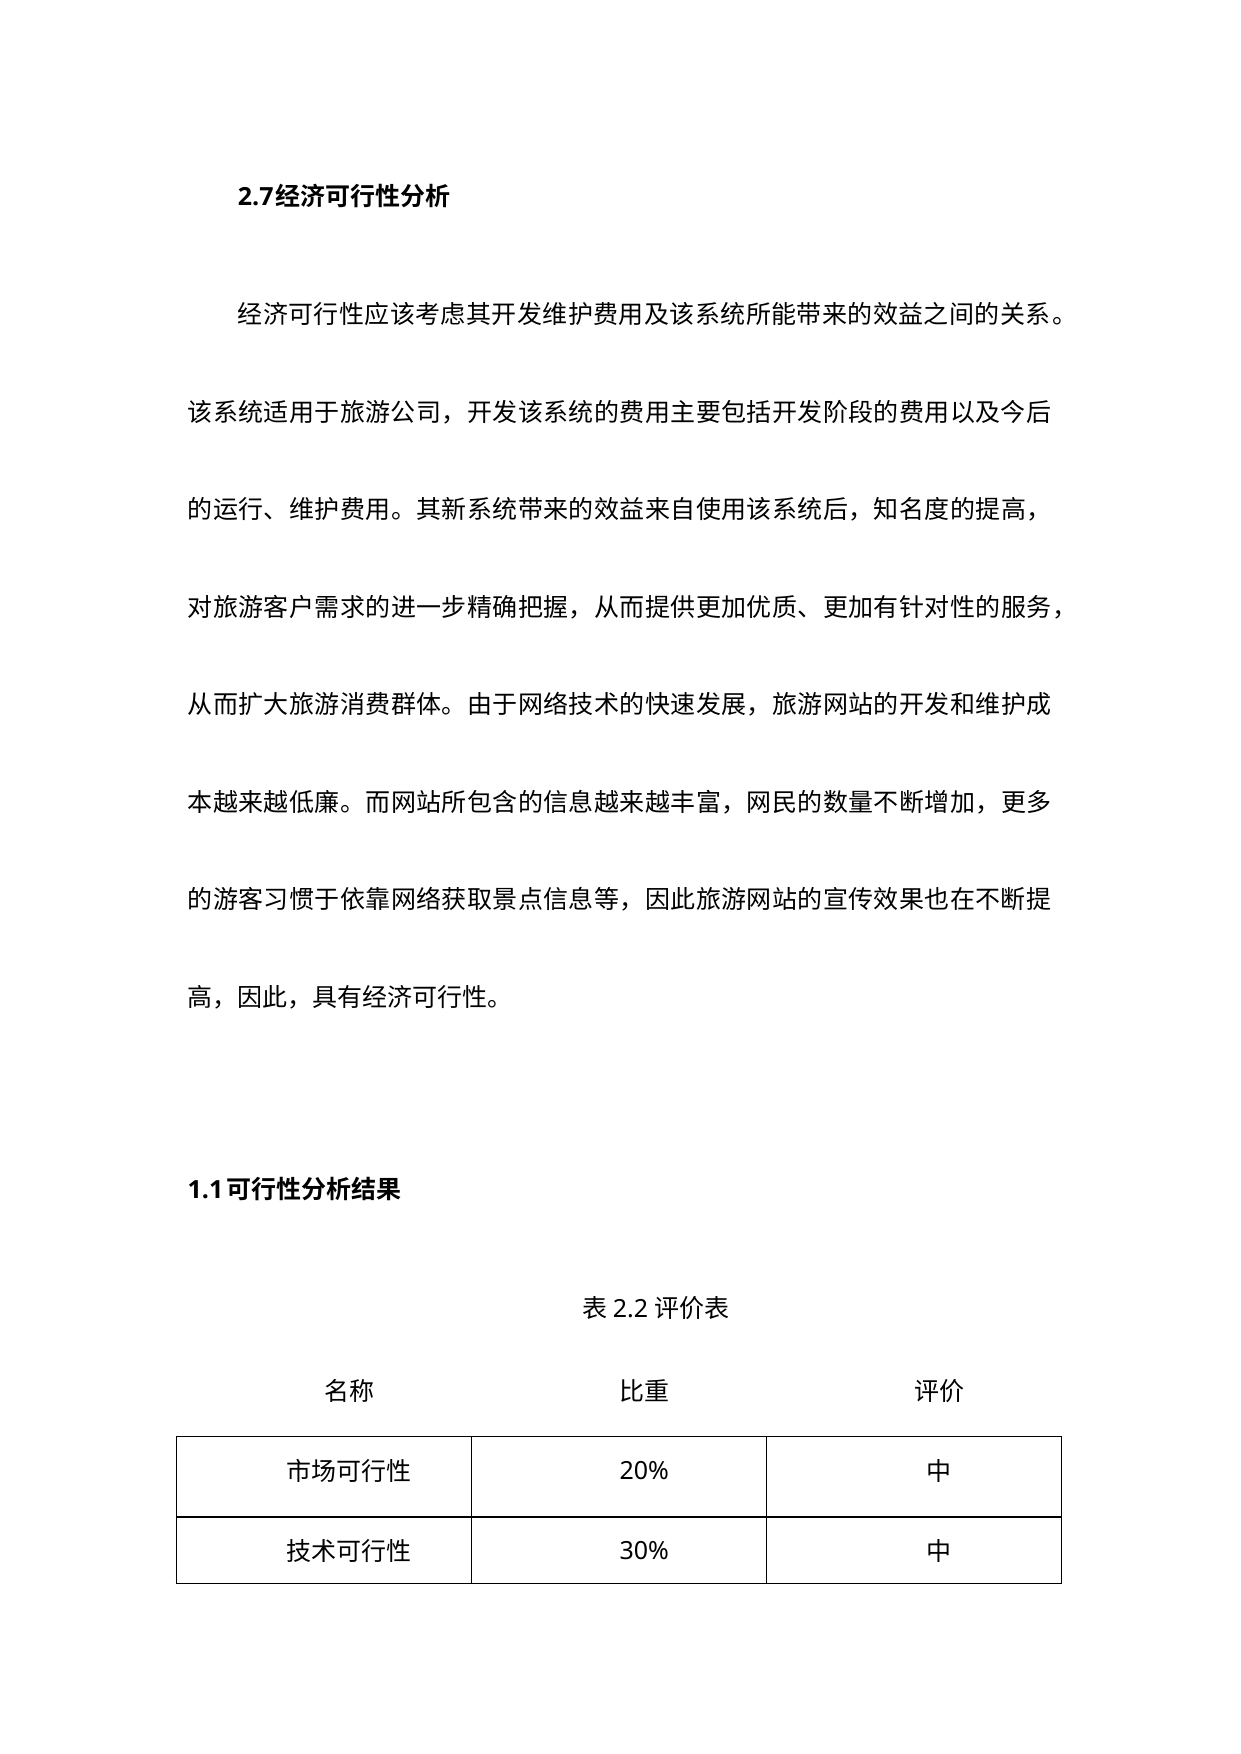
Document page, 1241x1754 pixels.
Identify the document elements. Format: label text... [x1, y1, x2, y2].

table_cell 20% [472, 1437, 766, 1516]
list 表2.2 评价表 [259, 1274, 1053, 1339]
text 经济可行性应该考虑其开发维护费用及该系统所能带来的效益之间的关系。该系统适用于旅游公司，开发该系统的费用主要包括开发阶段的费用以及今后的运行、维护费用。其新系统带来的效益来自使用该系统后，知名度的提高，对旅游客户需求的进一步精确把握，从而提供更加优质、更加有针对性的服务，从而扩大旅游消费群体。由于网络技术的快速发展，旅游网站的开发和维护成本越来越低廉。而网站所包含的信息越来越丰富，网民的数量不断增加，更多的游客习惯于依靠网络获取景点信息等，因此旅游网站的宣传效果也在不断提高，因此，具有经济可行性。 [187, 281, 1053, 1028]
table_header 比重 [471, 1357, 766, 1436]
subtitle 经济可行性分析 [187, 162, 1053, 227]
table_header 评价 [766, 1357, 1062, 1436]
table_header 名称 [176, 1357, 471, 1436]
table_cell 中 [767, 1437, 1061, 1516]
table_cell 中 [767, 1518, 1061, 1582]
subtitle 可行性分析结果 [187, 1155, 1053, 1220]
table_cell 技术可行性 [177, 1518, 471, 1582]
table_cell 市场可行性 [177, 1437, 471, 1516]
table_cell 30% [472, 1518, 766, 1582]
